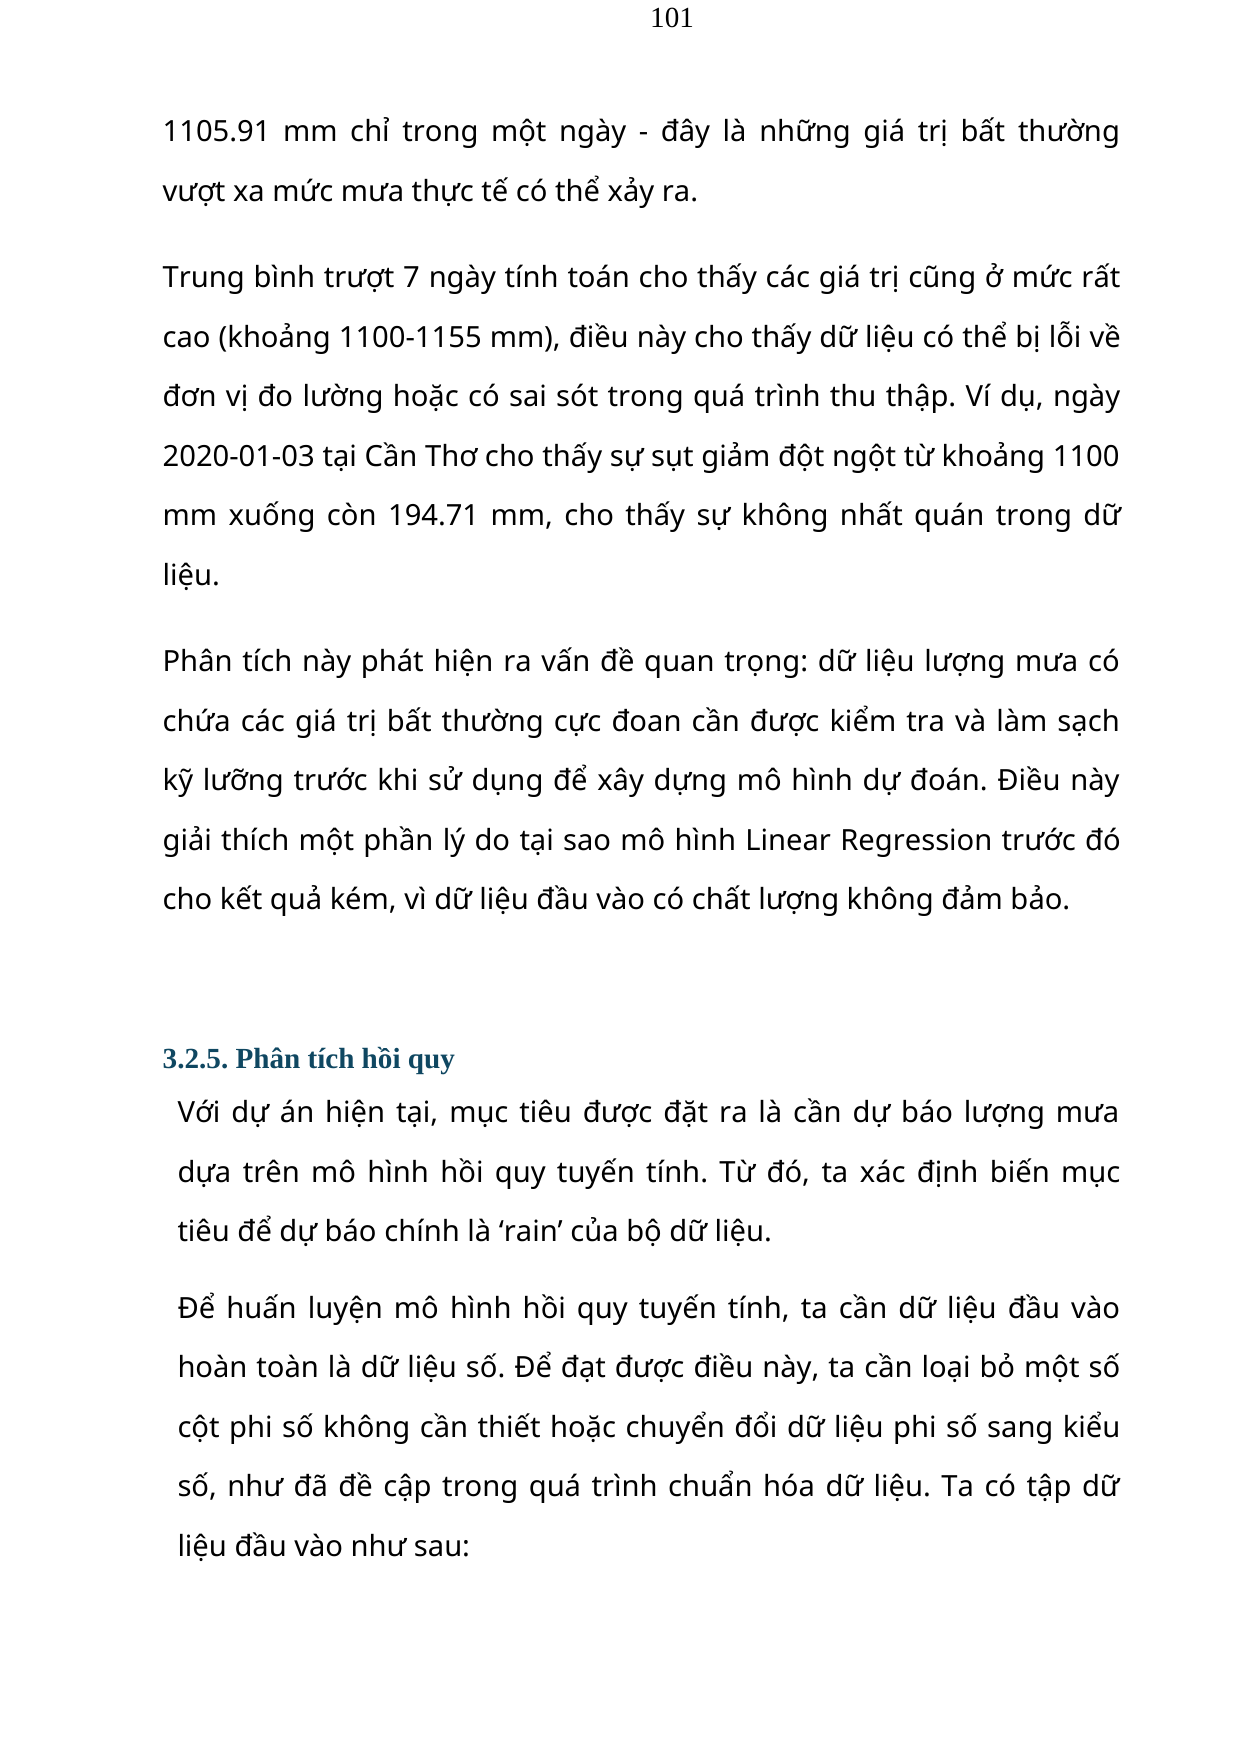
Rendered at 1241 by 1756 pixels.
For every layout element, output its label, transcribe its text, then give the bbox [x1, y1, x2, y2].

text Phân tích này phát hiện ra vấn đề quan trọng: dữ liệu lượng mưa có chứa các giá trị bất thường cực đoan cần được kiểm tra và làm sạch kỹ lưỡng trước khi sử dụng để xây dựng mô hình dự đoán. Điều này giải thích một phần lý do tại sao mô hình Linear Regression trước đó cho kết quả kém, vì dữ liệu đầu vào có chất lượng không đảm bảo. [162, 641, 1122, 918]
text Trung bình trượt 7 ngày tính toán cho thấy các giá trị cũng ở mức rất cao (khoảng 1100-1155 mm), điều này cho thấy dữ liệu có thể bị lỗi về đơn vị đo lường hoặc có sai sót trong quá trình thu thập. Ví dụ, ngày 2020-01-03 tại Cần Thơ cho thấy sự sụt giảm đột ngột từ khoảng 1100 mm xuống còn 194.71 mm, cho thấy sự không nhất quán trong dữ liệu. [162, 257, 1122, 594]
subtitle 3.2.5. Phân tích hồi quy [162, 1041, 1181, 1075]
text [162, 110, 1122, 209]
text Để huấn luyện mô hình hồi quy tuyến tính, ta cần dữ liệu đầu vào hoàn toàn là dữ liệu số. Để đạt được điều này, ta cần loại bỏ một số cột phi số không cần thiết hoặc chuyển đổi dữ liệu phi số sang kiểu số, như đã đề cập trong quá trình chuẩn hóa dữ liệu. Ta có tập dữ liệu đầu vào như sau: [177, 1287, 1122, 1564]
text Với dự án hiện tại, mục tiêu được đặt ra là cần dự báo lượng mưa dựa trên mô hình hồi quy tuyến tính. Từ đó, ta xác định biến mục tiêu để dự báo chính là ‘rain’ của bộ dữ liệu. [177, 1092, 1122, 1250]
